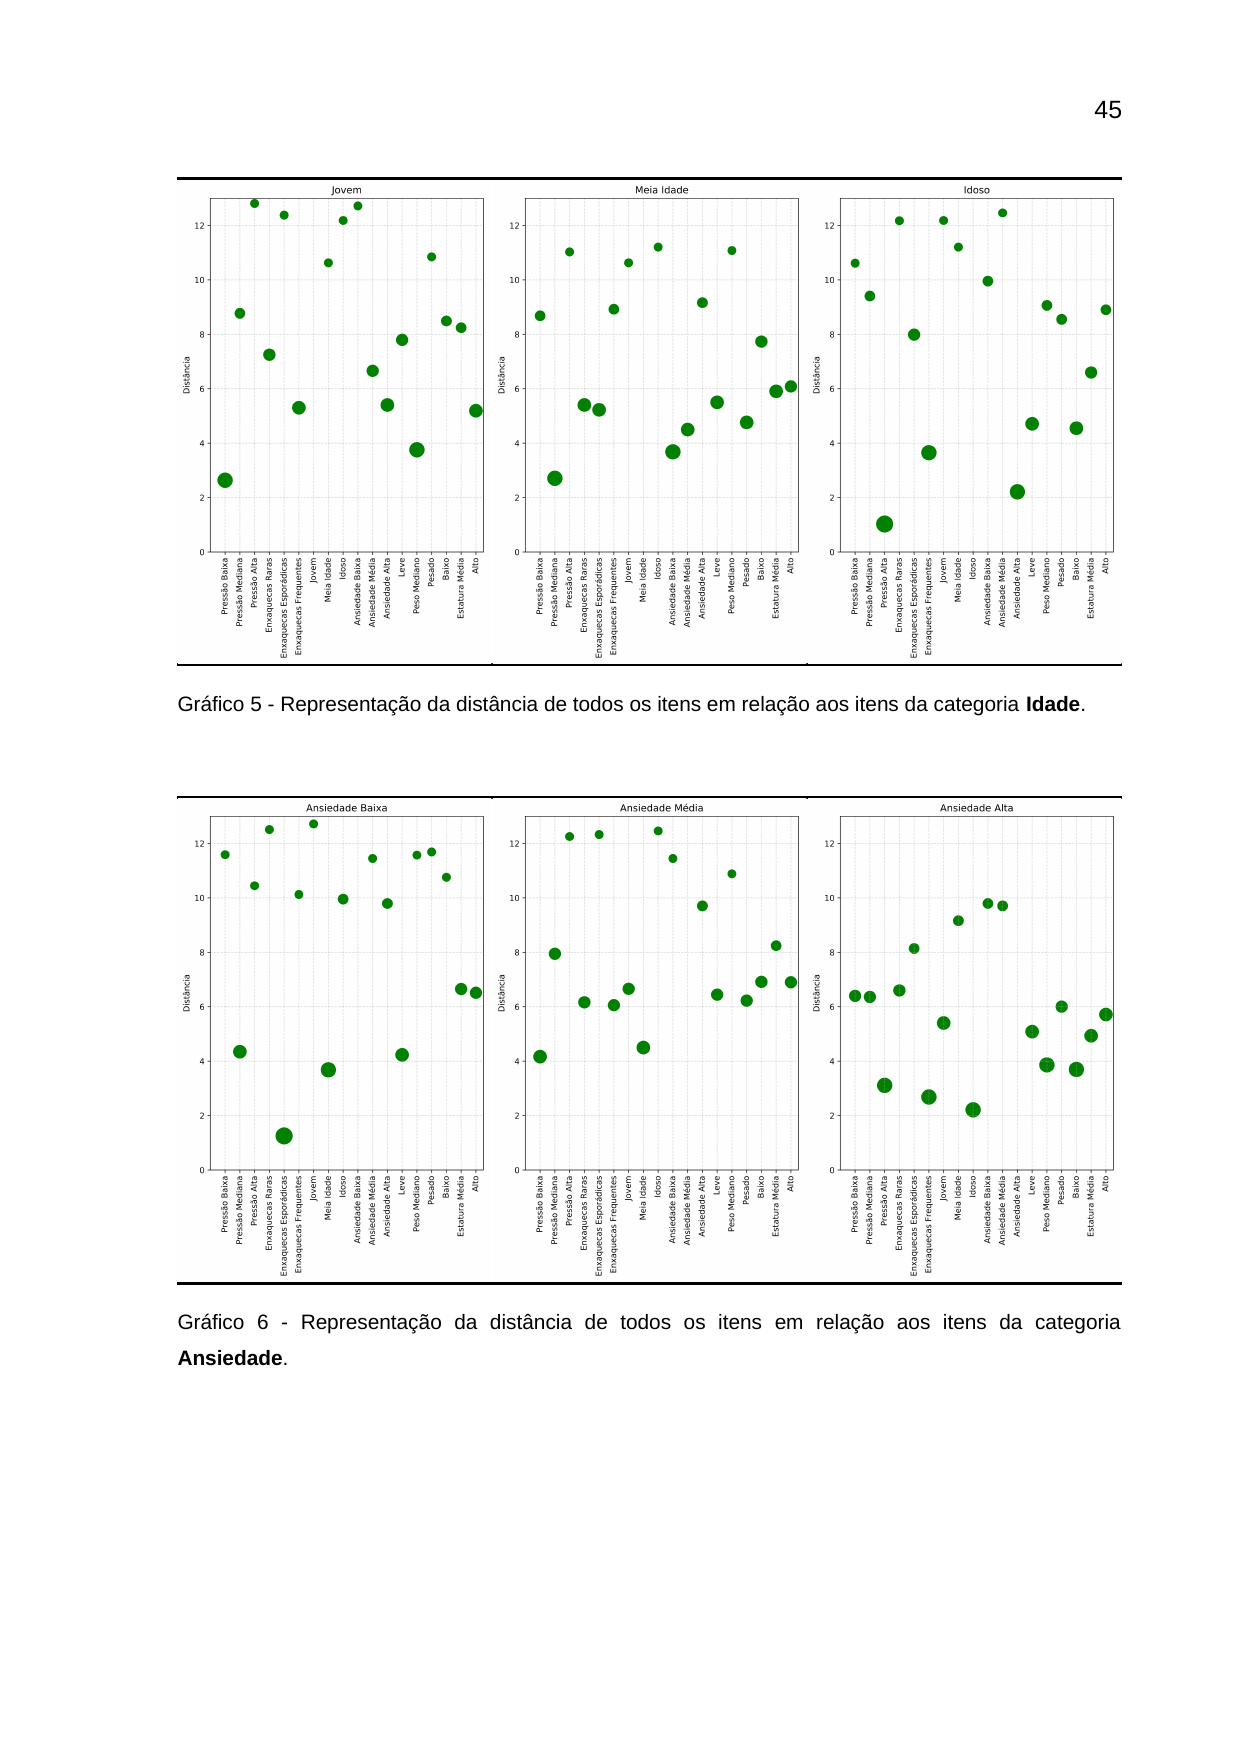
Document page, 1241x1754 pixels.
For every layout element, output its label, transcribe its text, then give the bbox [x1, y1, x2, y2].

picture [177, 798, 1122, 1282]
picture [177, 180, 1122, 664]
